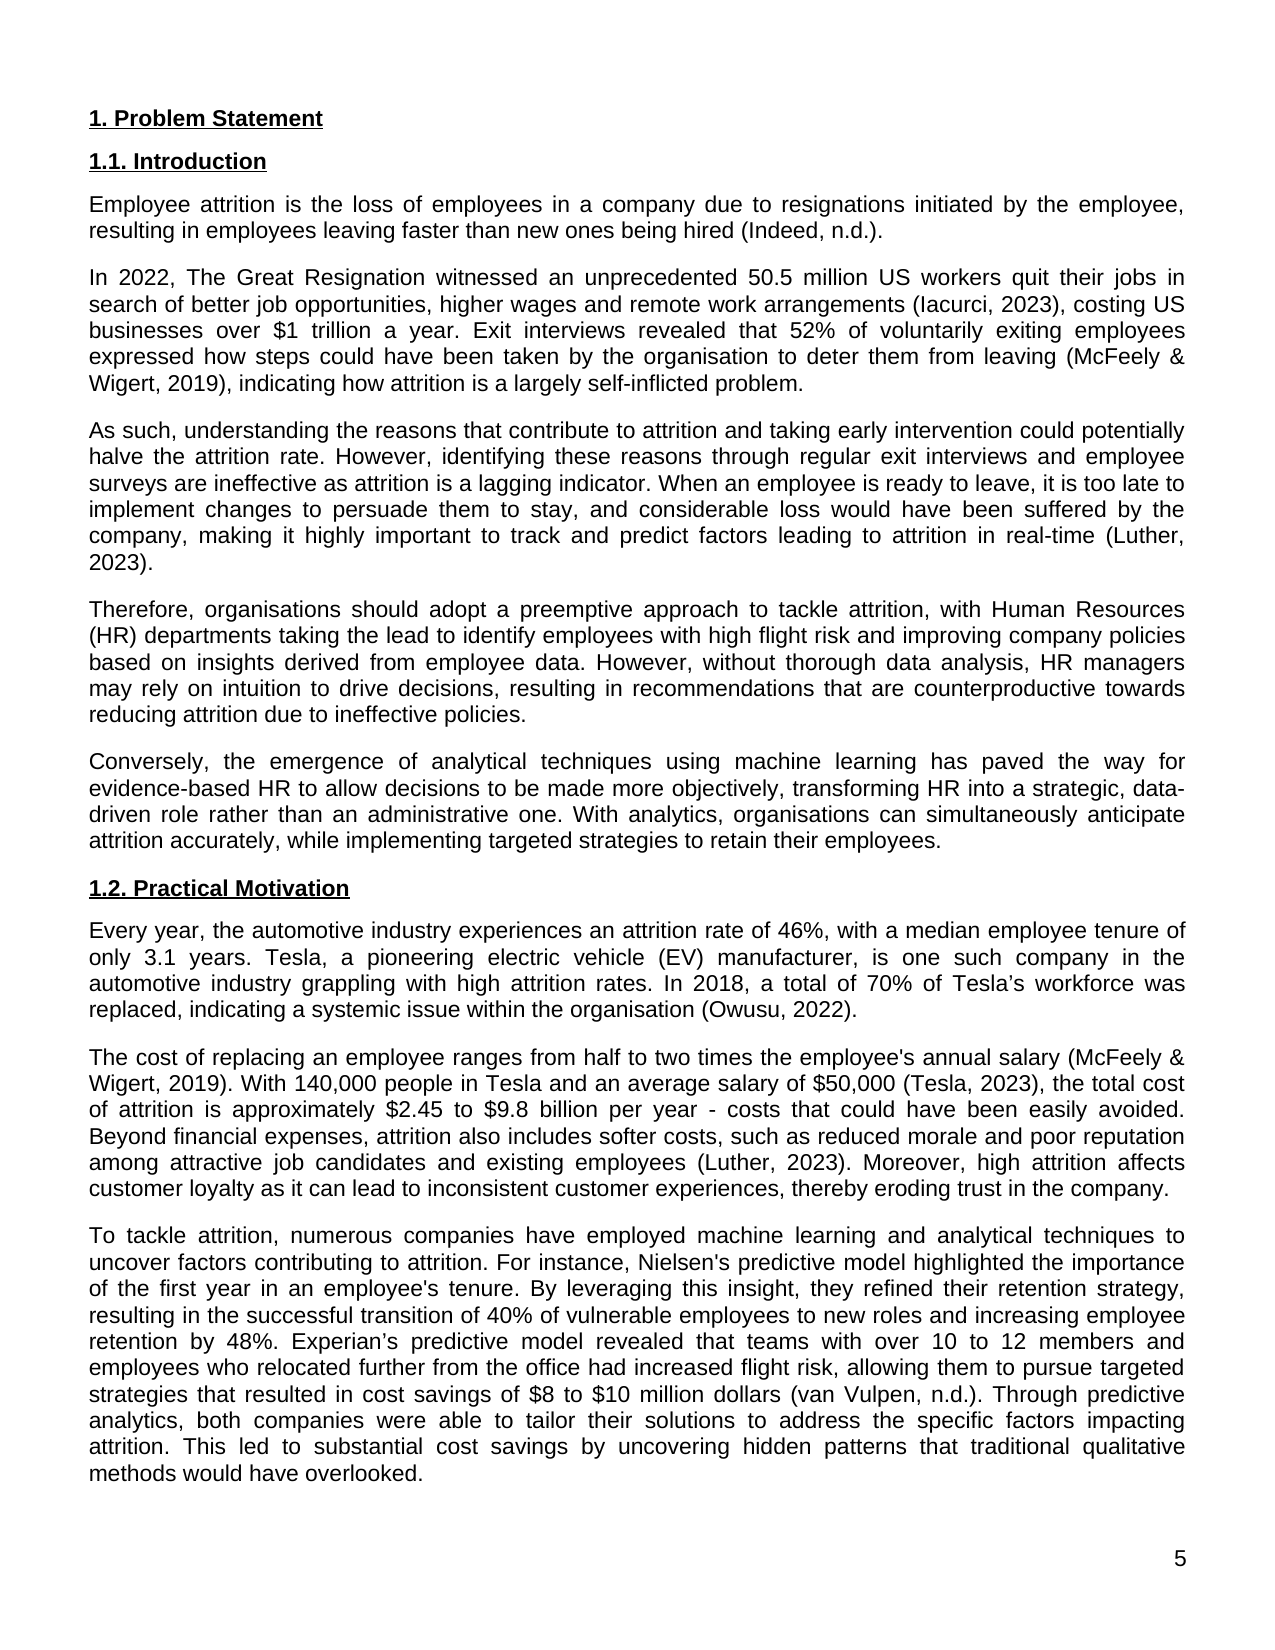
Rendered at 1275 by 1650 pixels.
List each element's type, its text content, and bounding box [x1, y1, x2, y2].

text Conversely, the emergence of analytical techniques using machine learning has paved the way for evidence-based HR to allow decisions to be made more objectively, transforming HR into a strategic, data-driven role rather than an administrative one. With analytics, organisations can simultaneously anticipate attrition accurately, while implementing targeted strategies to retain their employees. [88, 748, 1186, 854]
text Therefore, organisations should adopt a preemptive approach to tackle attrition, with Human Resources (HR) departments taking the lead to identify employees with high flight risk and improving company policies based on insights derived from employee data. However, without thorough data analysis, HR managers may rely on intuition to drive decisions, resulting in recommendations that are counterproductive towards reducing attrition due to ineffective policies. [88, 596, 1186, 727]
subtitle 1.2. Practical Motivation [88, 874, 1186, 901]
text Employee attrition is the loss of employees in a company due to resignations initiated by the employee, resulting in employees leaving faster than new ones being hired (Indeed, n.d.). [88, 191, 1186, 243]
text As such, understanding the reasons that contribute to attrition and taking early intervention could potentially halve the attrition rate. However, identifying these reasons through regular exit interviews and employee surveys are ineffective as attrition is a lagging indicator. When an employee is ready to leave, it is too late to implement changes to persuade them to stay, and considerable loss would have been suffered by the company, making it highly important to track and predict factors leading to attrition in real-time (Luther, 2023). [88, 417, 1186, 575]
subtitle 1. Problem Statement [88, 105, 1186, 132]
text The cost of replacing an employee ranges from half to two times the employee's annual salary (McFeely & Wigert, 2019). With 140,000 people in Tesla and an average salary of $50,000 (Tesla, 2023), the total cost of attrition is approximately $2.45 to $9.8 billion per year - costs that could have been easily avoided. Beyond financial expenses, attrition also includes softer costs, such as reduced morale and poor reputation among attractive job candidates and existing employees (Luther, 2023). Moreover, high attrition affects customer loyalty as it can lead to inconsistent customer experiences, thereby eroding trust in the company. [88, 1043, 1186, 1202]
text To tackle attrition, numerous companies have employed machine learning and analytical techniques to uncover factors contributing to attrition. For instance, Nielsen's predictive model highlighted the importance of the first year in an employee's tenure. By leveraging this insight, they refined their retention strategy, resulting in the successful transition of 40% of vulnerable employees to new roles and increasing employee retention by 48%. Experian’s predictive model revealed that teams with over 10 to 12 members and employees who relocated further from the office had increased flight risk, allowing them to pursue targeted strategies that resulted in cost savings of $8 to $10 million dollars (van Vulpen, n.d.). Through predictive analytics, both companies were able to tailor their solutions to address the specific factors impacting attrition. This led to substantial cost savings by uncovering hidden patterns that traditional qualitative methods would have overlooked. [88, 1222, 1186, 1486]
text Every year, the automotive industry experiences an attrition rate of 46%, with a median employee tenure of only 3.1 years. Tesla, a pioneering electric vehicle (EV) manufacturer, is one such company in the automotive industry grappling with high attrition rates. In 2018, a total of 70% of Tesla’s workforce was replaced, indicating a systemic issue within the organisation (Owusu, 2022). [88, 917, 1186, 1023]
subtitle 1.1. Introduction [88, 148, 1186, 174]
text In 2022, The Great Resignation witnessed an unprecedented 50.5 million US workers quit their jobs in search of better job opportunities, higher wages and remote work arrangements (Iacurci, 2023), costing US businesses over $1 trillion a year. Exit interviews revealed that 52% of voluntarily exiting employees expressed how steps could have been taken by the organisation to deter them from leaving (McFeely & Wigert, 2019), indicating how attrition is a largely self-inflicted problem. [88, 264, 1186, 396]
